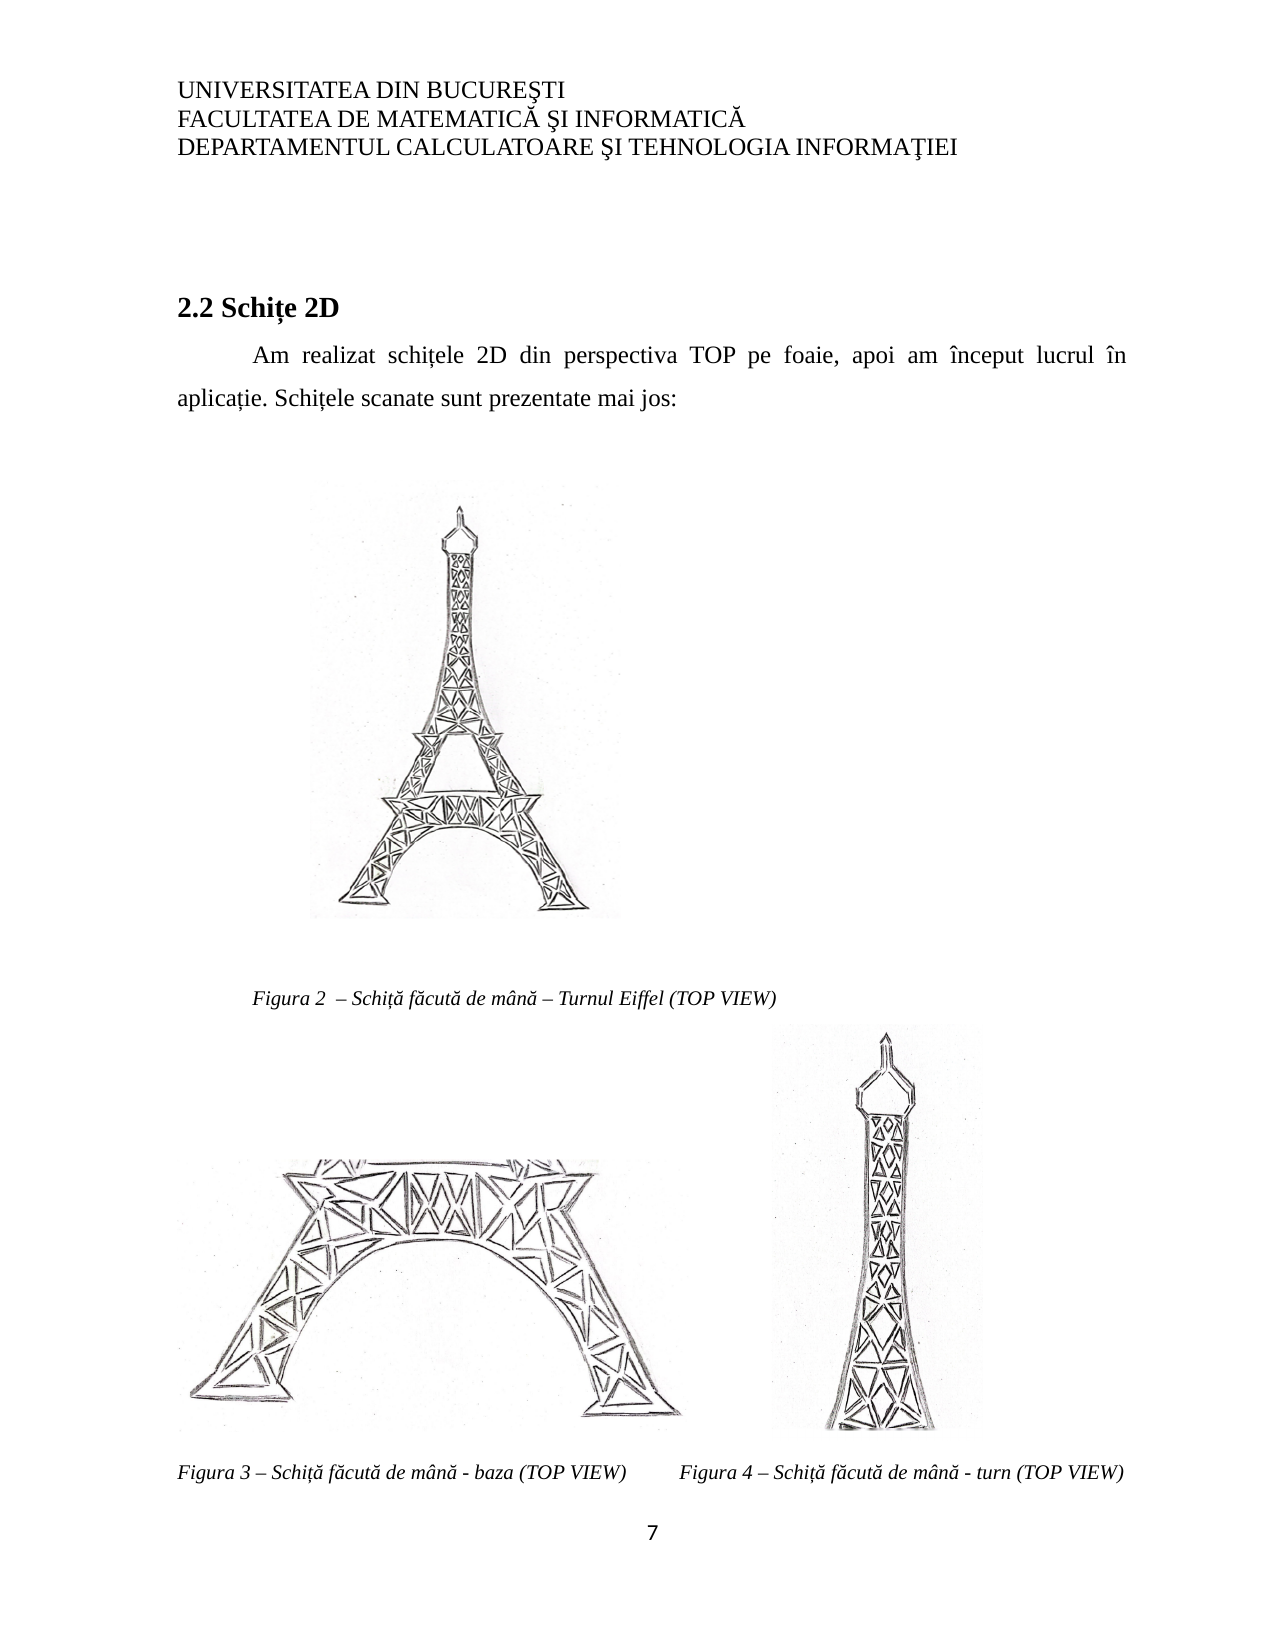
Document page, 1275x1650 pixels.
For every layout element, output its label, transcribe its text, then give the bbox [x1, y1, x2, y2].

text Figura 3 – Schiță făcută de mână - baza (TOP VIEW) Figura 4 – Schiță făcută de mână - turn (TOP VIEW) [177, 1460, 1128, 1484]
picture [177, 1091, 689, 1441]
text 2.2 Schițe 2D [177, 290, 1128, 323]
picture [252, 468, 674, 973]
text Am realizat schițele 2D din perspectiva TOP pe foaie, apoi am început lucrul în aplicație. Schițele scanate sunt prezentate mai jos: [177, 340, 1128, 412]
picture [771, 1024, 983, 1441]
